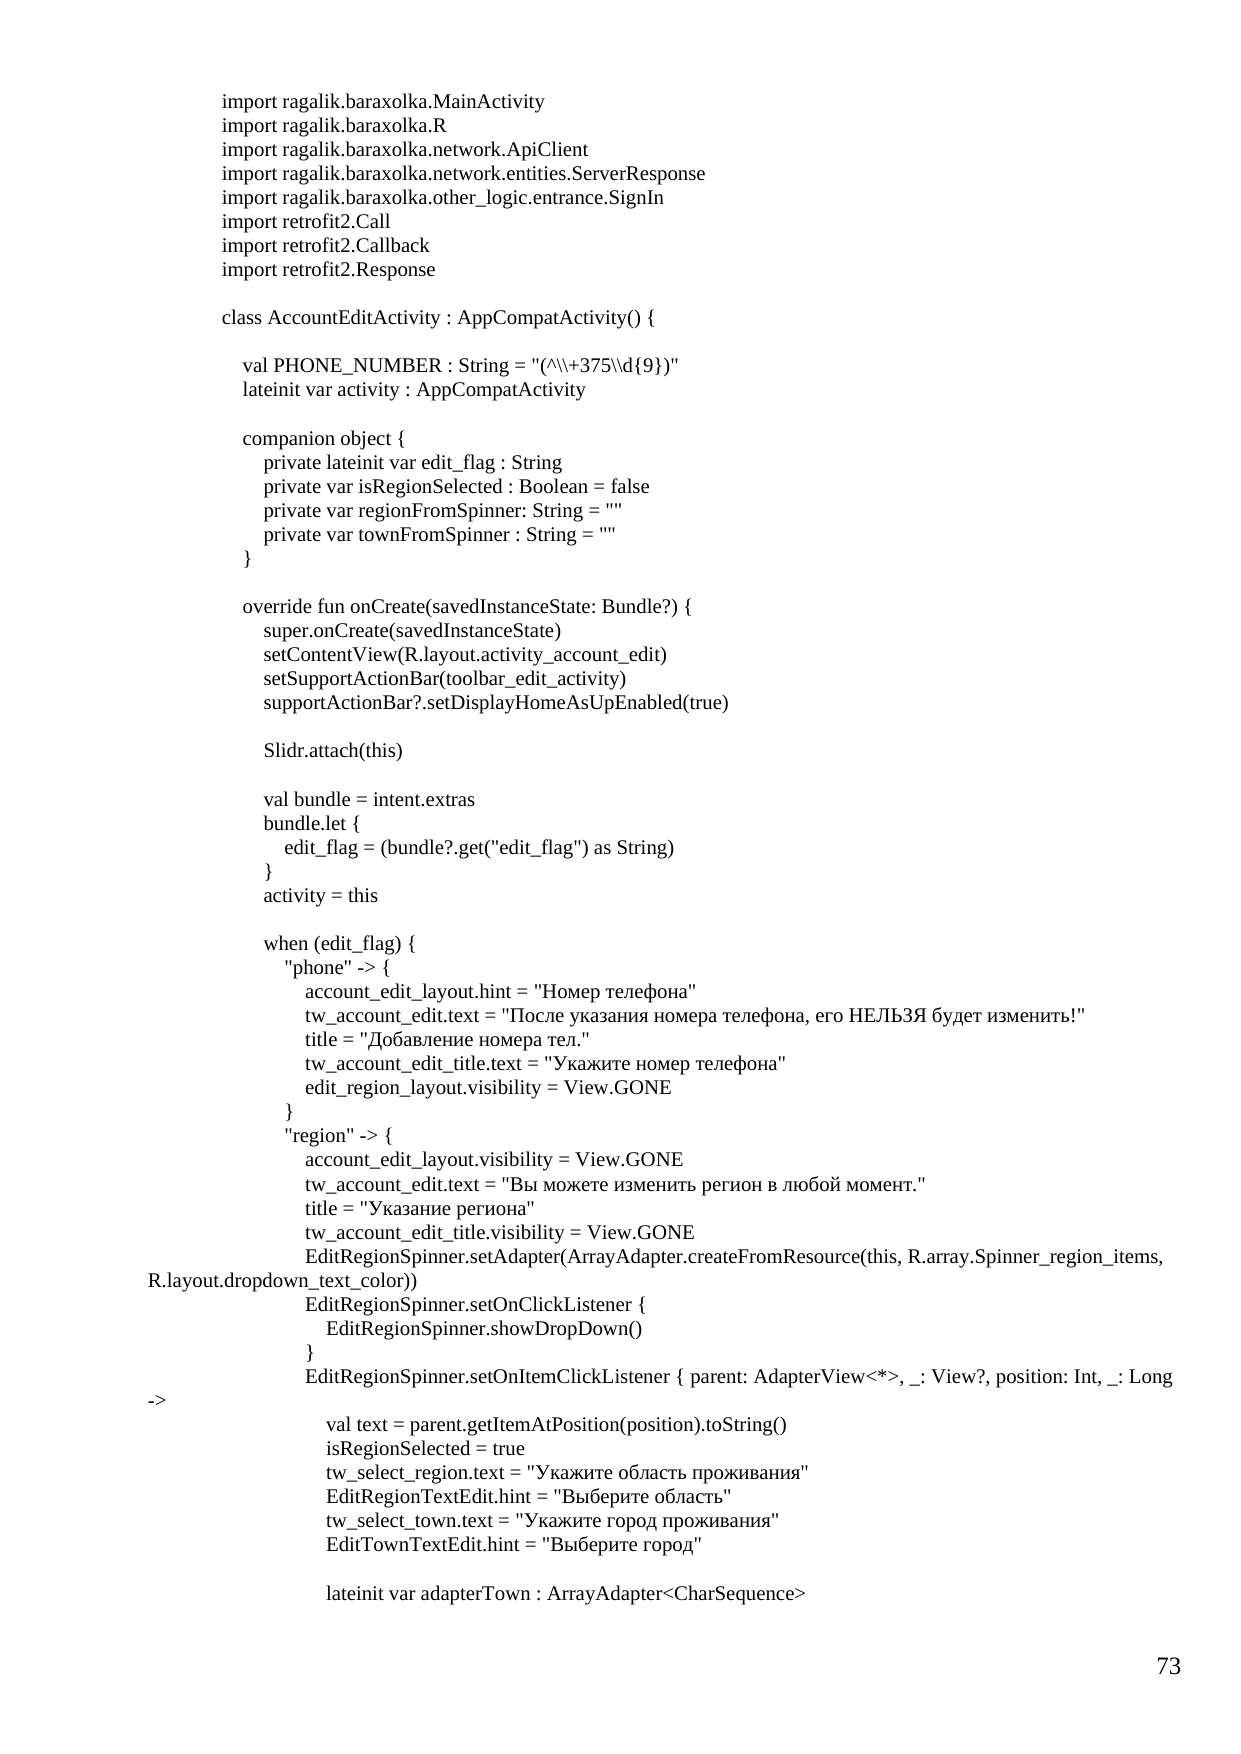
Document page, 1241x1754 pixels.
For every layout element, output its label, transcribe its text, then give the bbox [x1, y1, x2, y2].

text supportActionBar?.setDisplayHomeAsUpEnabled(true) [148, 690, 1181, 714]
text import retrofit2.Response [148, 257, 1181, 281]
text tw_select_region.text = "Укажите область проживания" [148, 1460, 1181, 1484]
text tw_account_edit_title.visibility = View.GONE [148, 1219, 1181, 1244]
text when (edit_flag) { [148, 931, 1181, 955]
text account_edit_layout.visibility = View.GONE [148, 1147, 1181, 1171]
text import ragalik.baraxolka.network.entities.ServerResponse [148, 161, 1181, 185]
text title = "Добавление номера тел." [148, 1027, 1181, 1051]
text edit_region_layout.visibility = View.GONE [148, 1075, 1181, 1099]
text tw_account_edit.text = "Вы можете изменить регион в любой момент." [148, 1171, 1181, 1196]
text val PHONE_NUMBER : String = "(^\\+375\\d{9})" [148, 353, 1181, 377]
text bundle.let { [148, 811, 1181, 834]
text class AccountEditActivity : AppCompatActivity() { [148, 305, 1181, 329]
text EditRegionTextEdit.hint = "Выберите область" [148, 1484, 1181, 1508]
text val text = parent.getItemAtPosition(position).toString() [148, 1412, 1181, 1436]
text "region" -> { [148, 1123, 1181, 1147]
text override fun onCreate(savedInstanceState: Bundle?) { [148, 594, 1181, 618]
text val bundle = intent.extras [148, 786, 1181, 811]
text tw_account_edit_title.text = "Укажите номер телефона" [148, 1051, 1181, 1075]
text lateinit var adapterTown : ArrayAdapter<CharSequence> [148, 1581, 1181, 1604]
text EditTownTextEdit.hint = "Выберите город" [148, 1532, 1181, 1556]
text setSupportActionBar(toolbar_edit_activity) [148, 666, 1181, 690]
text import ragalik.baraxolka.R [148, 113, 1181, 137]
text "phone" -> { [148, 955, 1181, 979]
text isRegionSelected = true [148, 1436, 1181, 1460]
text private lateinit var edit_flag : String [148, 449, 1181, 474]
text private var isRegionSelected : Boolean = false [148, 474, 1181, 498]
text title = "Указание региона" [148, 1196, 1181, 1219]
text } [148, 859, 1181, 883]
text activity = this [148, 883, 1181, 907]
text super.onCreate(savedInstanceState) [148, 618, 1181, 642]
text companion object { [148, 426, 1181, 449]
text EditRegionSpinner.showDropDown() [148, 1316, 1181, 1340]
text private var townFromSpinner : String = "" [148, 522, 1181, 546]
text import ragalik.baraxolka.other_logic.entrance.SignIn [148, 185, 1181, 209]
text private var regionFromSpinner: String = "" [148, 498, 1181, 522]
text } [148, 546, 1181, 570]
text EditRegionSpinner.setAdapter(ArrayAdapter.createFromResource(this, R.array.Spinner_region_items, R.layout.dropdown_text_color)) [148, 1244, 1181, 1292]
text import ragalik.baraxolka.MainActivity [148, 89, 1181, 113]
text import ragalik.baraxolka.network.ApiClient [148, 137, 1181, 161]
text EditRegionSpinner.setOnClickListener { [148, 1292, 1181, 1316]
text account_edit_layout.hint = "Номер телефона" [148, 979, 1181, 1003]
text edit_flag = (bundle?.get("edit_flag") as String) [148, 834, 1181, 859]
text Slidr.attach(this) [148, 738, 1181, 762]
text import retrofit2.Callback [148, 233, 1181, 257]
text import retrofit2.Call [148, 209, 1181, 233]
text setContentView(R.layout.activity_account_edit) [148, 642, 1181, 666]
text } [148, 1099, 1181, 1123]
text EditRegionSpinner.setOnItemClickListener { parent: AdapterView<*>, _: View?, position: Int, _: Long -> [148, 1364, 1181, 1412]
text tw_select_town.text = "Укажите город проживания" [148, 1508, 1181, 1532]
text lateinit var activity : AppCompatActivity [148, 377, 1181, 401]
text } [148, 1340, 1181, 1364]
text tw_account_edit.text = "После указания номера телефона, его НЕЛЬЗЯ будет изменить!" [148, 1003, 1181, 1027]
